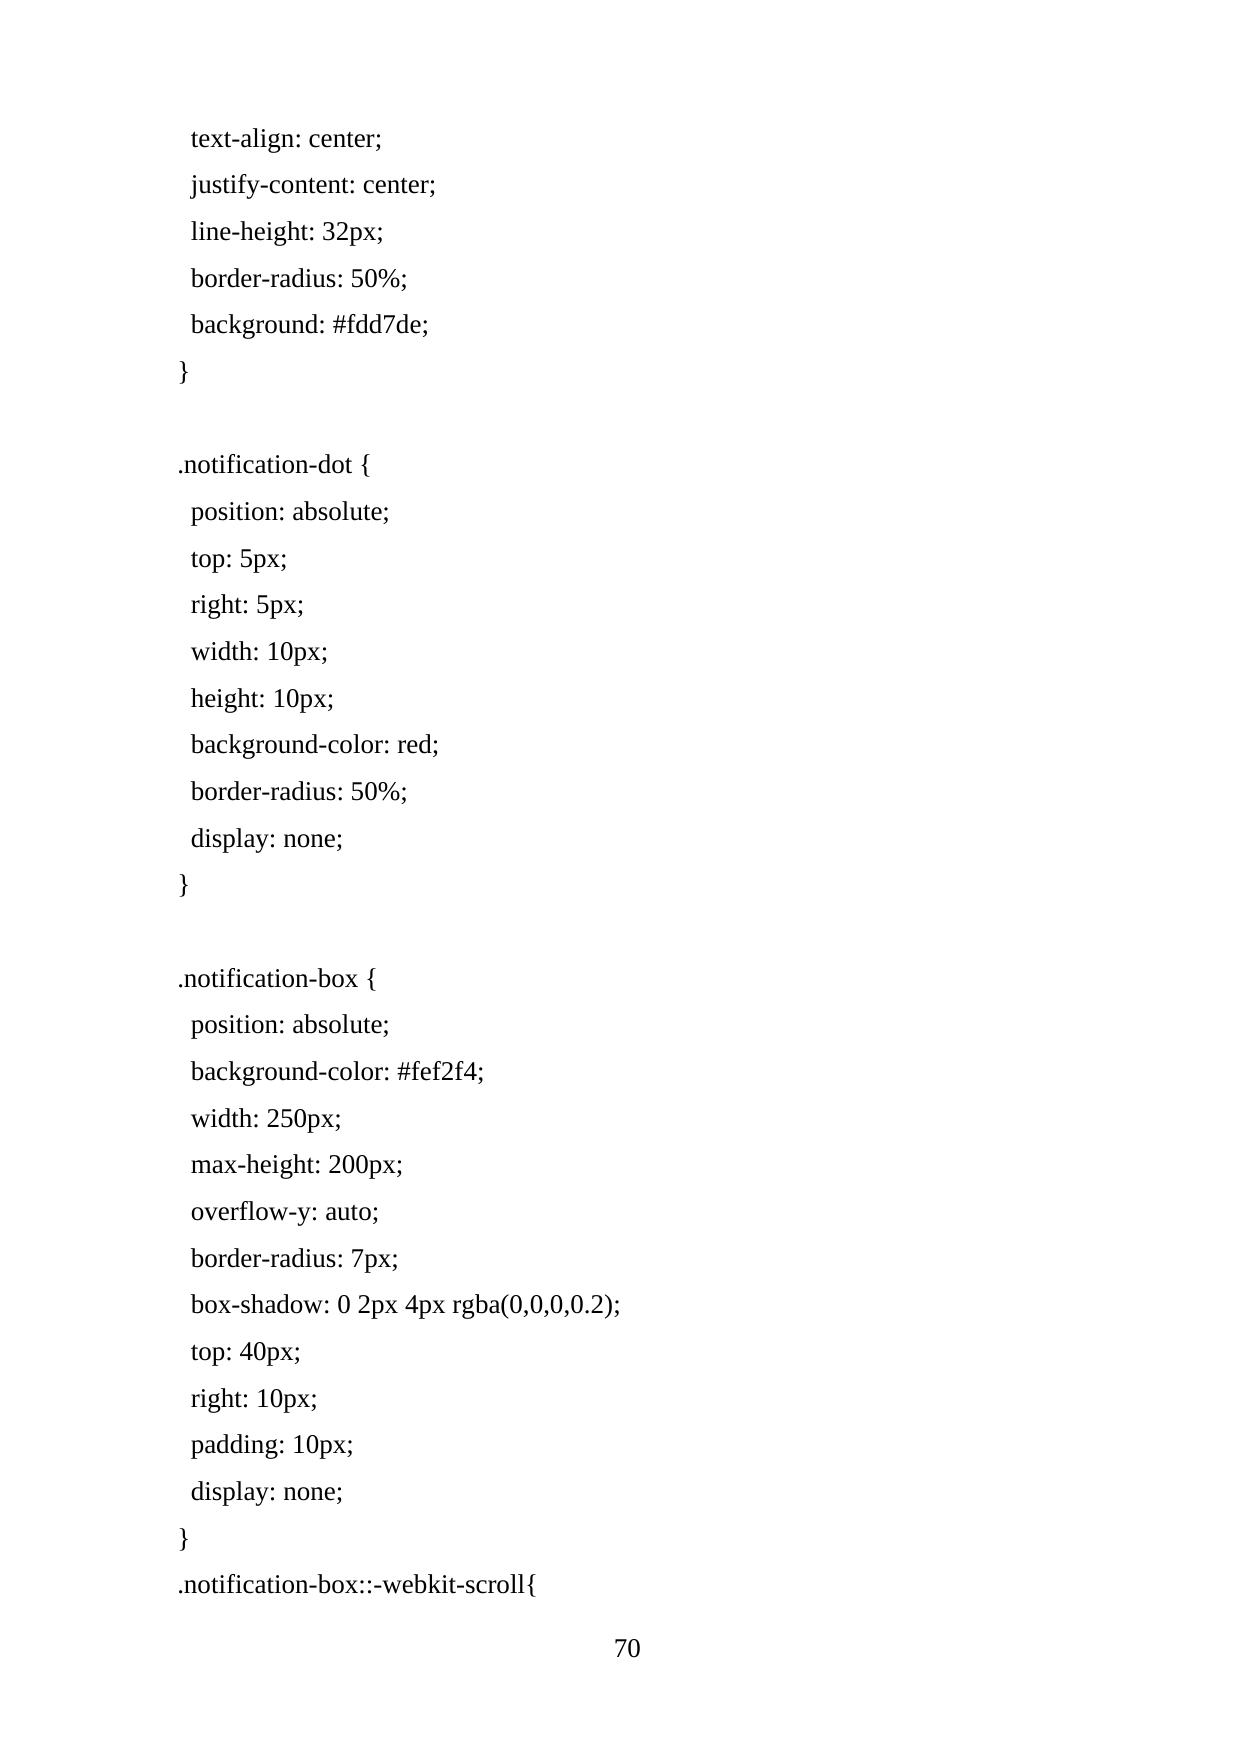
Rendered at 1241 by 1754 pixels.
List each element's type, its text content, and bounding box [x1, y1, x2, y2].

text top: 5px; [177, 542, 1122, 573]
text border-radius: 7px; [177, 1242, 1122, 1273]
text display: none; [177, 822, 1122, 853]
text .notification-box { [177, 962, 1122, 993]
text .notification-box::-webkit-scroll{ [177, 1568, 1122, 1599]
text justify-content: center; [177, 168, 1122, 199]
text } [177, 1522, 1122, 1553]
text } [177, 355, 1122, 386]
text width: 250px; [177, 1102, 1122, 1133]
text right: 5px; [177, 588, 1122, 619]
text top: 40px; [177, 1335, 1122, 1366]
text background-color: red; [177, 728, 1122, 759]
text width: 10px; [177, 635, 1122, 666]
text text-align: center; [177, 122, 1122, 153]
text overflow-y: auto; [177, 1195, 1122, 1226]
text border-radius: 50%; [177, 775, 1122, 806]
text max-height: 200px; [177, 1148, 1122, 1179]
text right: 10px; [177, 1382, 1122, 1413]
text height: 10px; [177, 682, 1122, 713]
text display: none; [177, 1475, 1122, 1506]
text padding: 10px; [177, 1428, 1122, 1459]
text border-radius: 50%; [177, 262, 1122, 293]
text } [177, 868, 1122, 899]
text position: absolute; [177, 1008, 1122, 1039]
text box-shadow: 0 2px 4px rgba(0,0,0,0.2); [177, 1288, 1122, 1319]
text background-color: #fef2f4; [177, 1055, 1122, 1086]
text .notification-dot { [177, 448, 1122, 479]
text position: absolute; [177, 495, 1122, 526]
text background: #fdd7de; [177, 308, 1122, 339]
text line-height: 32px; [177, 215, 1122, 246]
